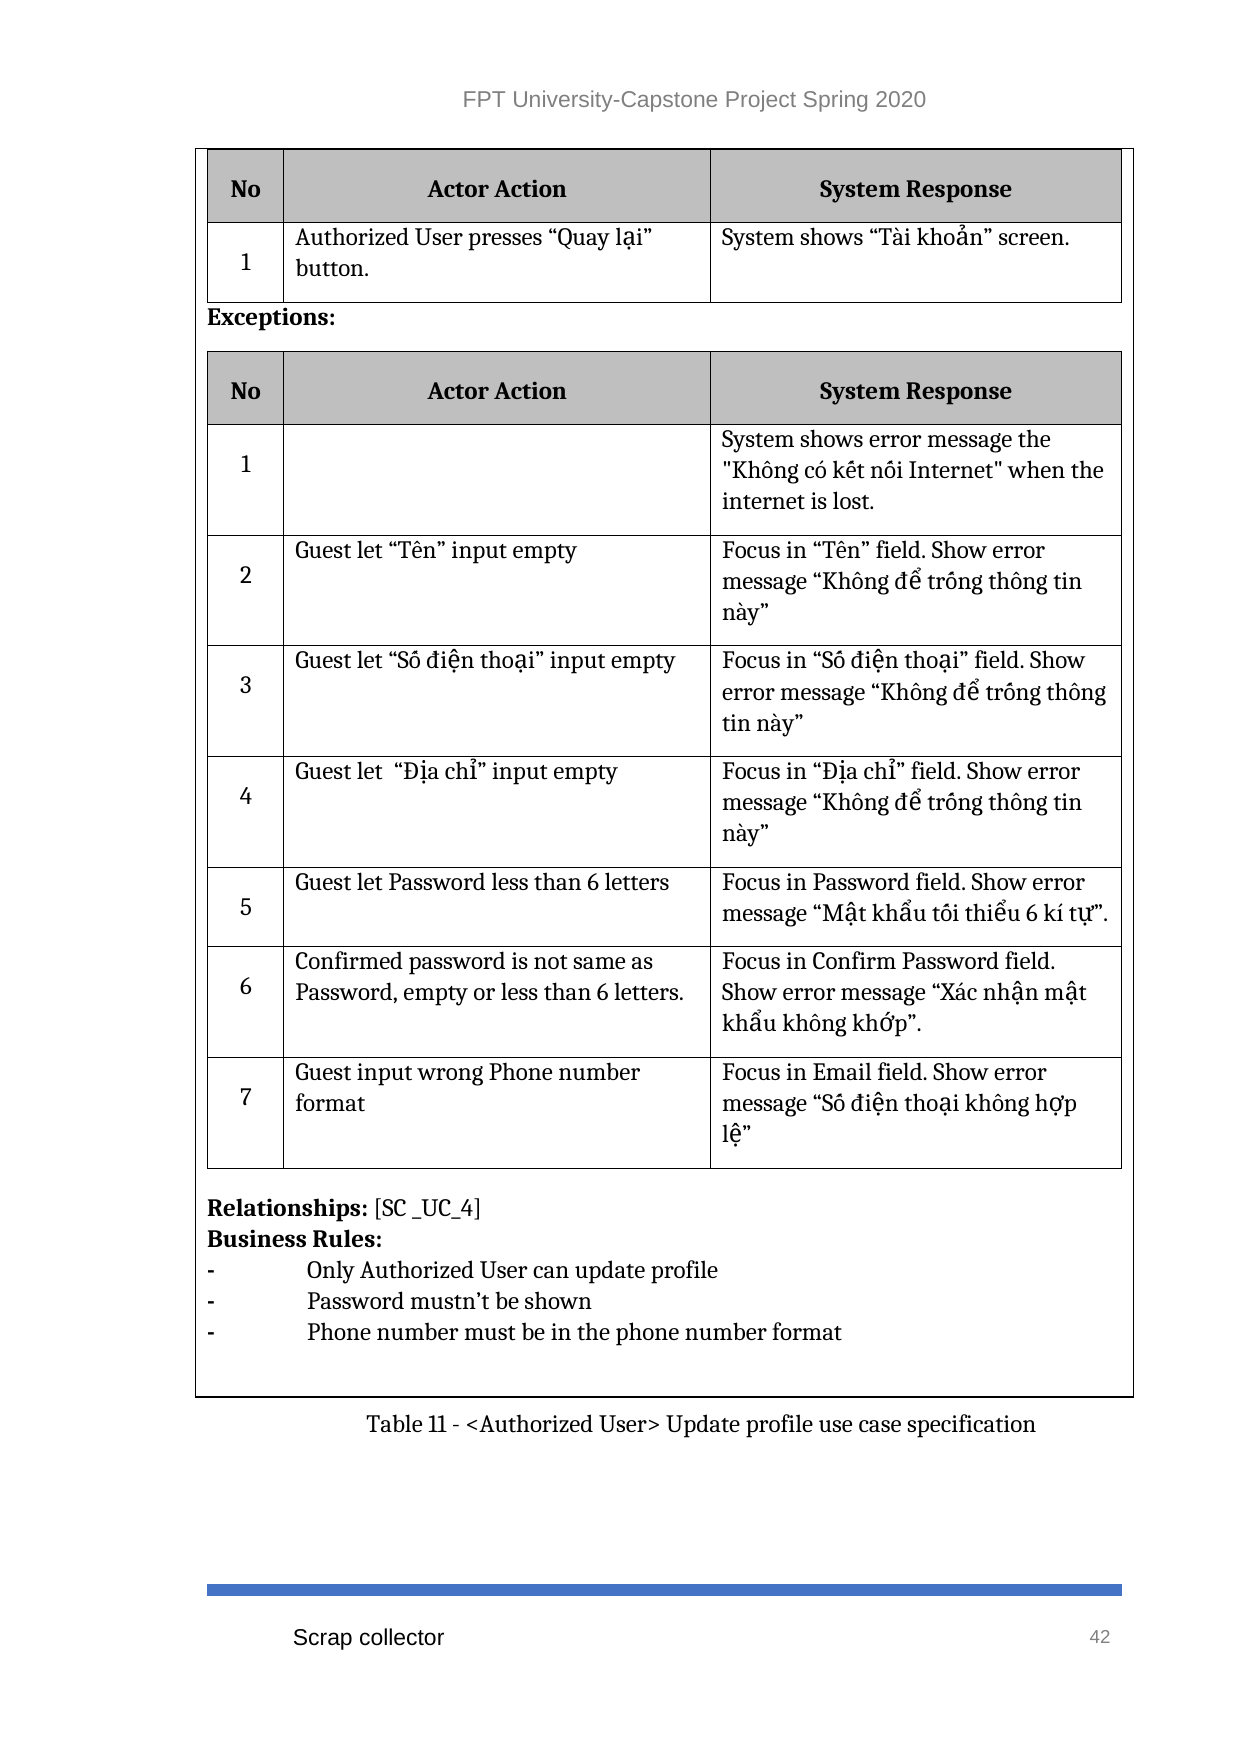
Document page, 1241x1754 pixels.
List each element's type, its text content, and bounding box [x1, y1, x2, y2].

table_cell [196, 149, 1133, 1396]
